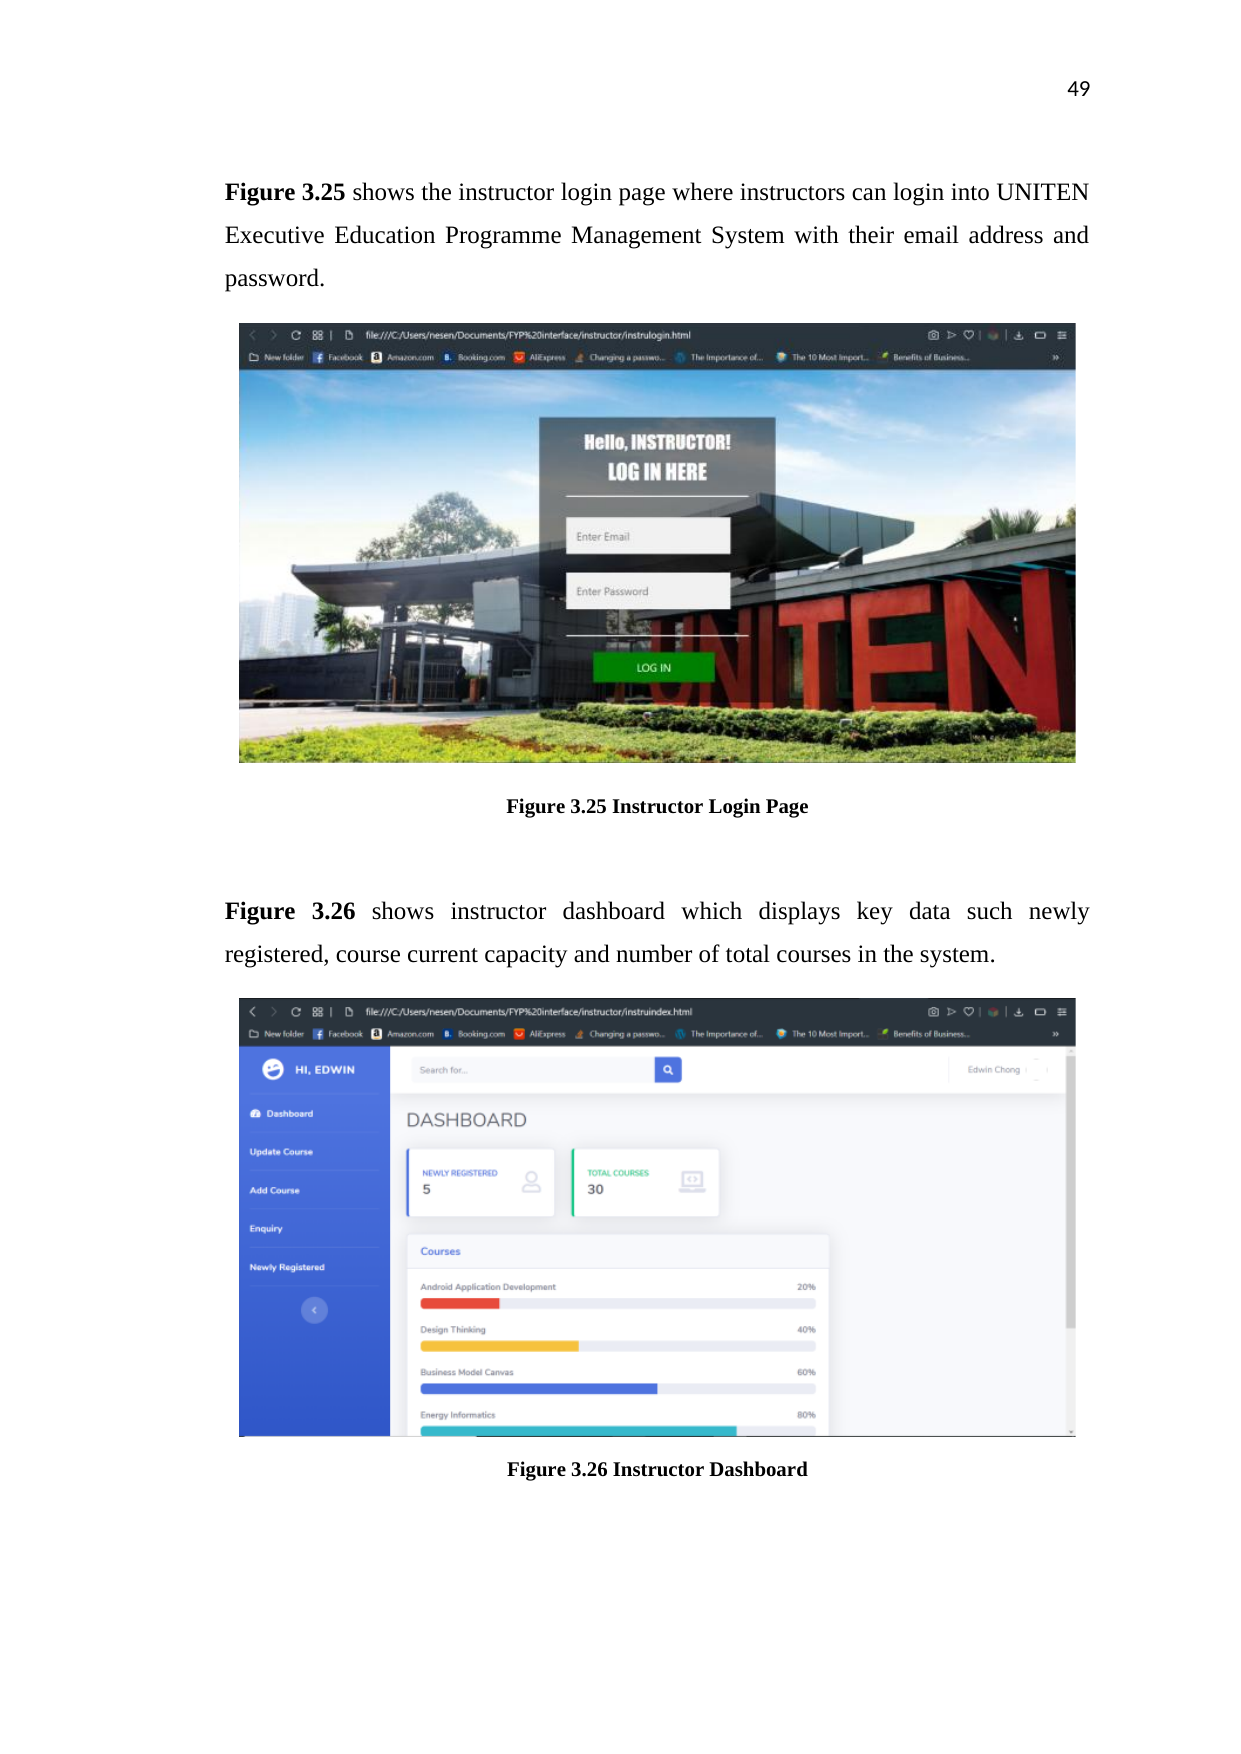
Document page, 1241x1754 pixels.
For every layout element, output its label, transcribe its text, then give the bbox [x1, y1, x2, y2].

text Figure 3.25 shows the instructor login page where instructors can login into UNITEN Executive Education Programme Management System with their email address and password. [224, 177, 1090, 292]
picture [239, 998, 1076, 1437]
text Figure 3.25 Instructor Login Page [224, 793, 1090, 818]
text Figure 3.26 Instructor Dashboard [224, 1457, 1090, 1481]
text Figure 3.26 shows instructor dashboard which displays key data such newly registered, course current capacity and number of total courses in the system. [224, 896, 1090, 968]
picture [239, 323, 1076, 763]
